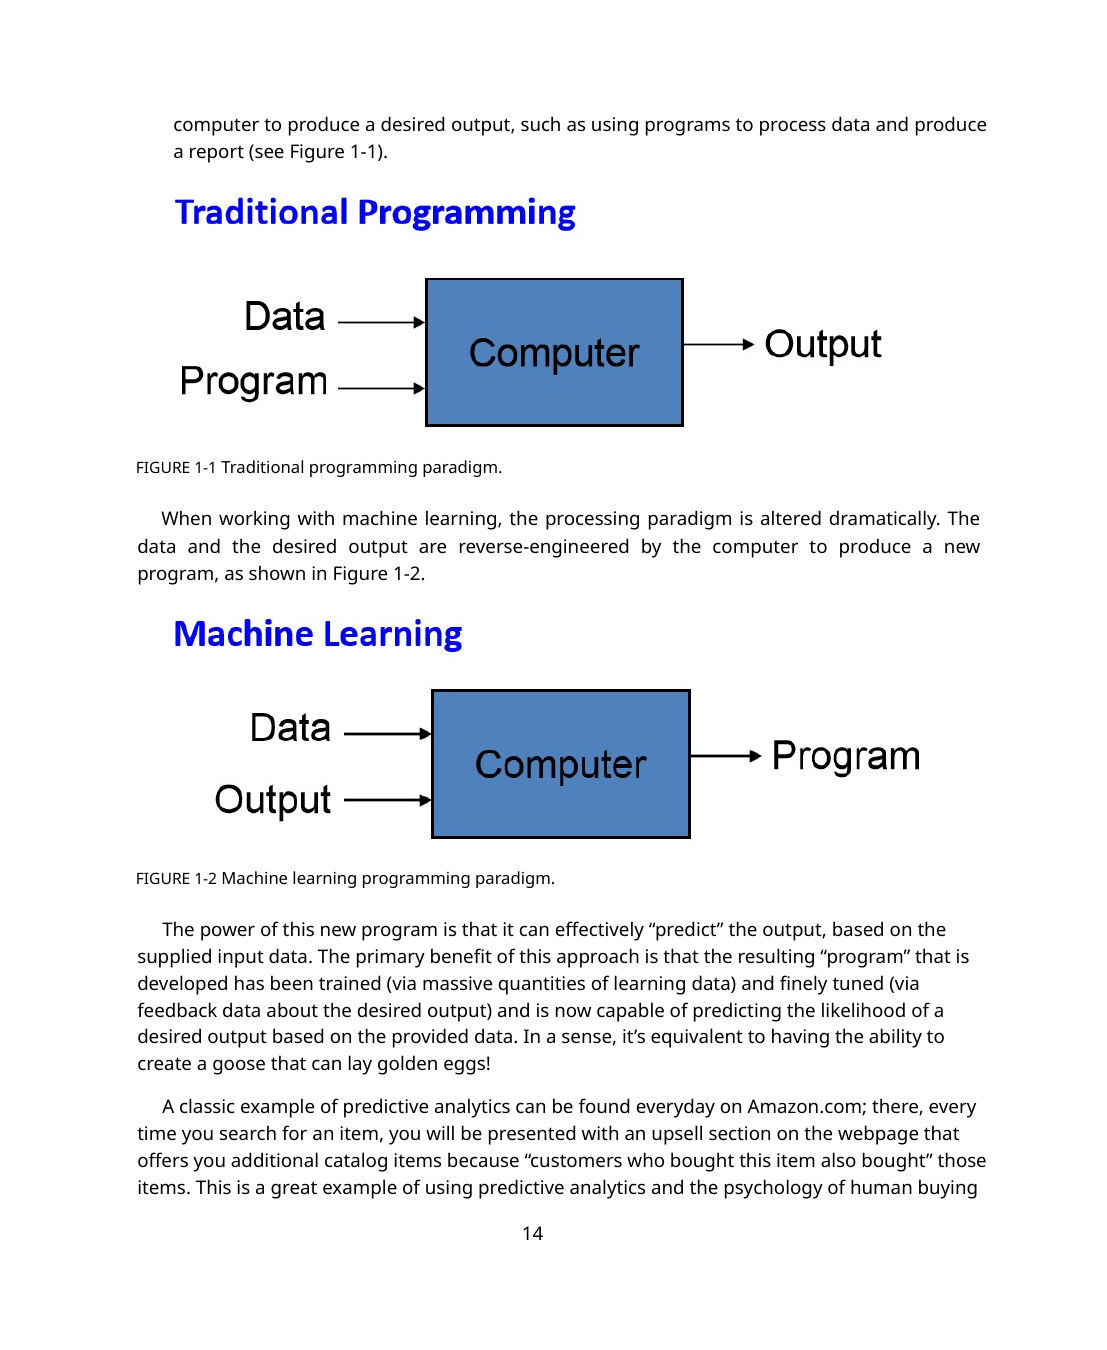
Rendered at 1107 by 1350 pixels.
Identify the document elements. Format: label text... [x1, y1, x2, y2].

text FIGURE 1-1 Traditional programming paradigm. [136, 456, 994, 478]
text The power of this new program is that it can effectively “predict” the output, based on the supplied input data. The primary benefit of this approach is that the resulting “program” that is developed has been trained (via massive quantities of learning data) and finely tuned (via feedback data about the desired output) and is now capable of predicting the likelihood of a desired output based on the provided data. In a sense, it’s equivalent to having the ability to create a goose that can lay golden eggs! [137, 917, 991, 1076]
text When working with machine learning, the processing paradigm is altered dramatically. The data and the desired output are reverse-engineered by the computer to produce a new program, as shown in Figure 1-2. [137, 505, 982, 586]
picture [143, 180, 968, 454]
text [173, 111, 988, 164]
picture [142, 602, 968, 865]
text FIGURE 1-2 Machine learning programming paradigm. [136, 867, 994, 889]
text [137, 1094, 1001, 1199]
